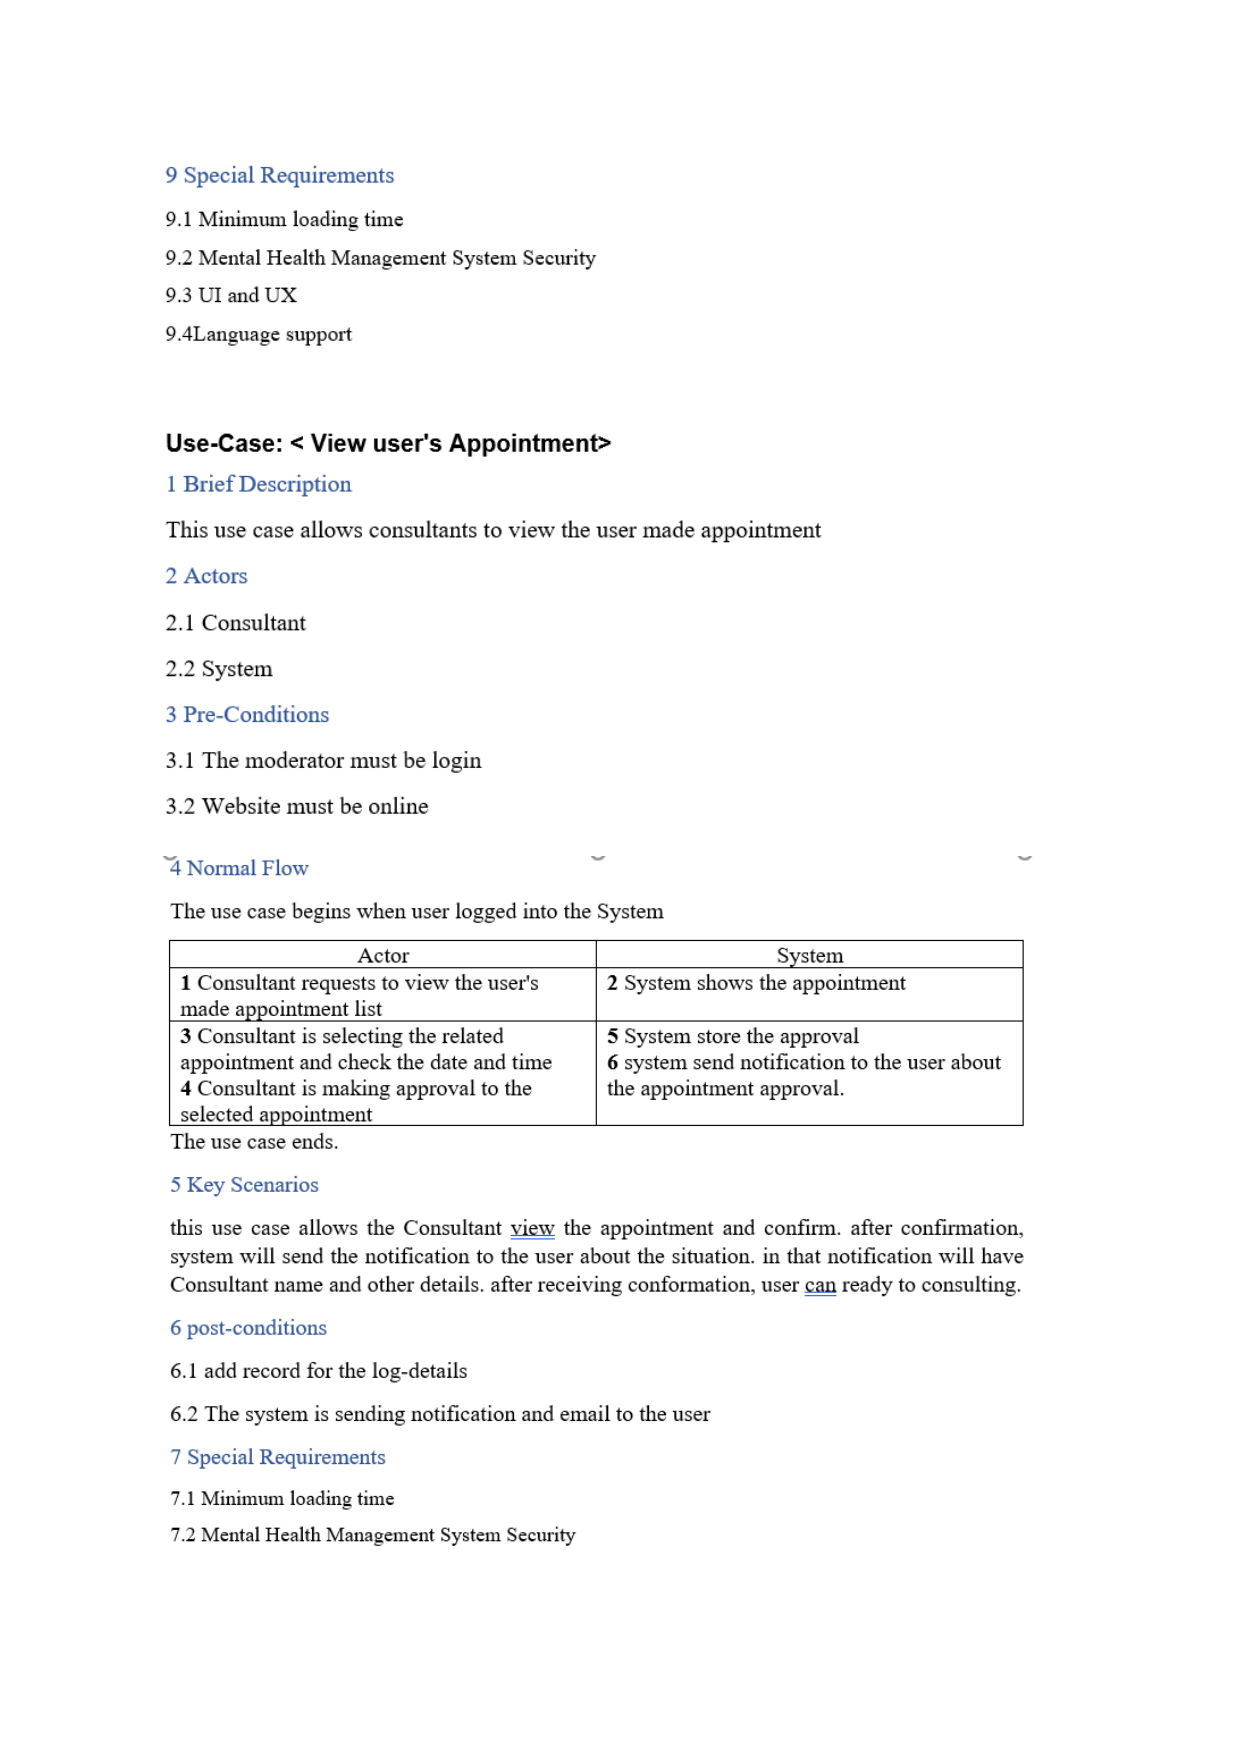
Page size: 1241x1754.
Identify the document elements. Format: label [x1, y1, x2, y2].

picture [150, 150, 1091, 838]
picture [135, 856, 1076, 1572]
